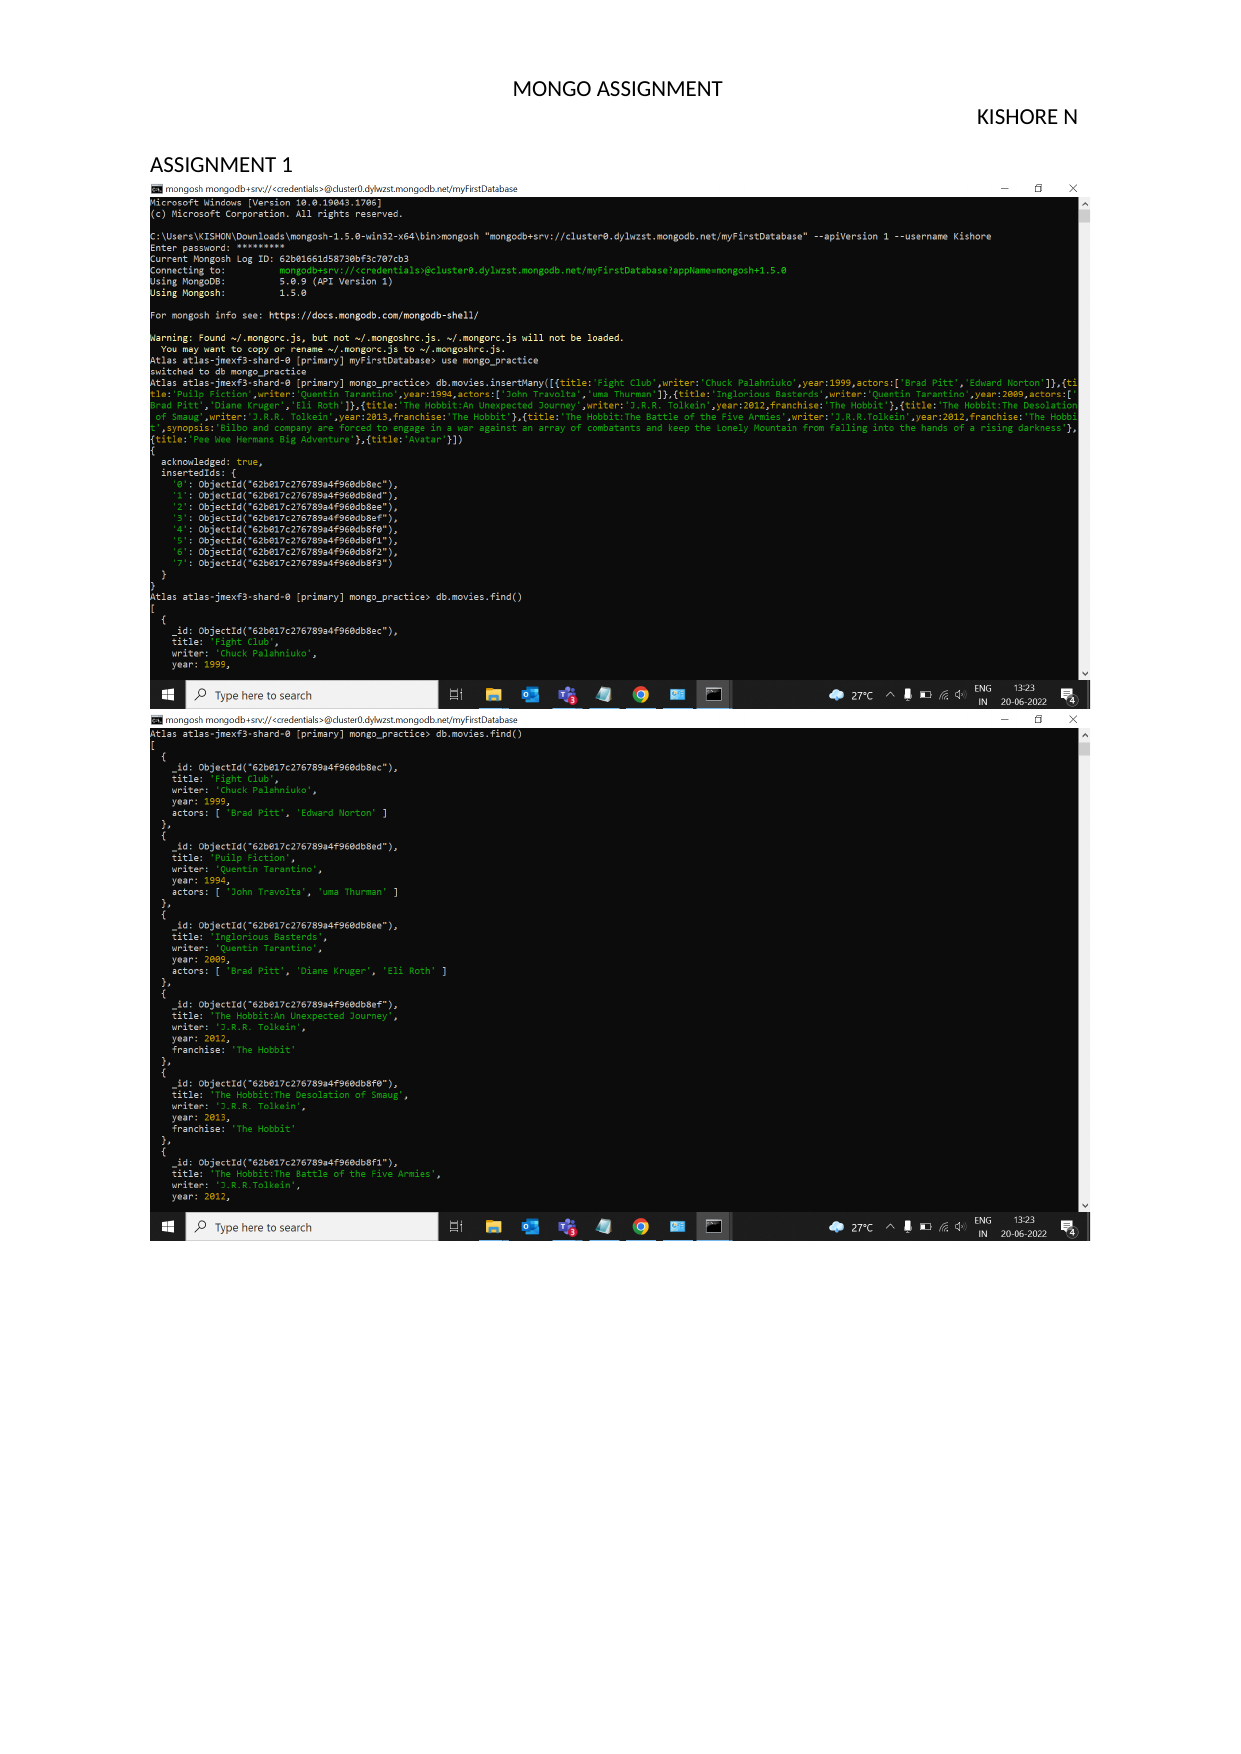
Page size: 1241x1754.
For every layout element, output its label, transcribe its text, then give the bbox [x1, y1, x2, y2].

picture [150, 180, 1091, 709]
text ASSIGNMENT 1 [150, 150, 1090, 180]
picture [150, 711, 1091, 1241]
